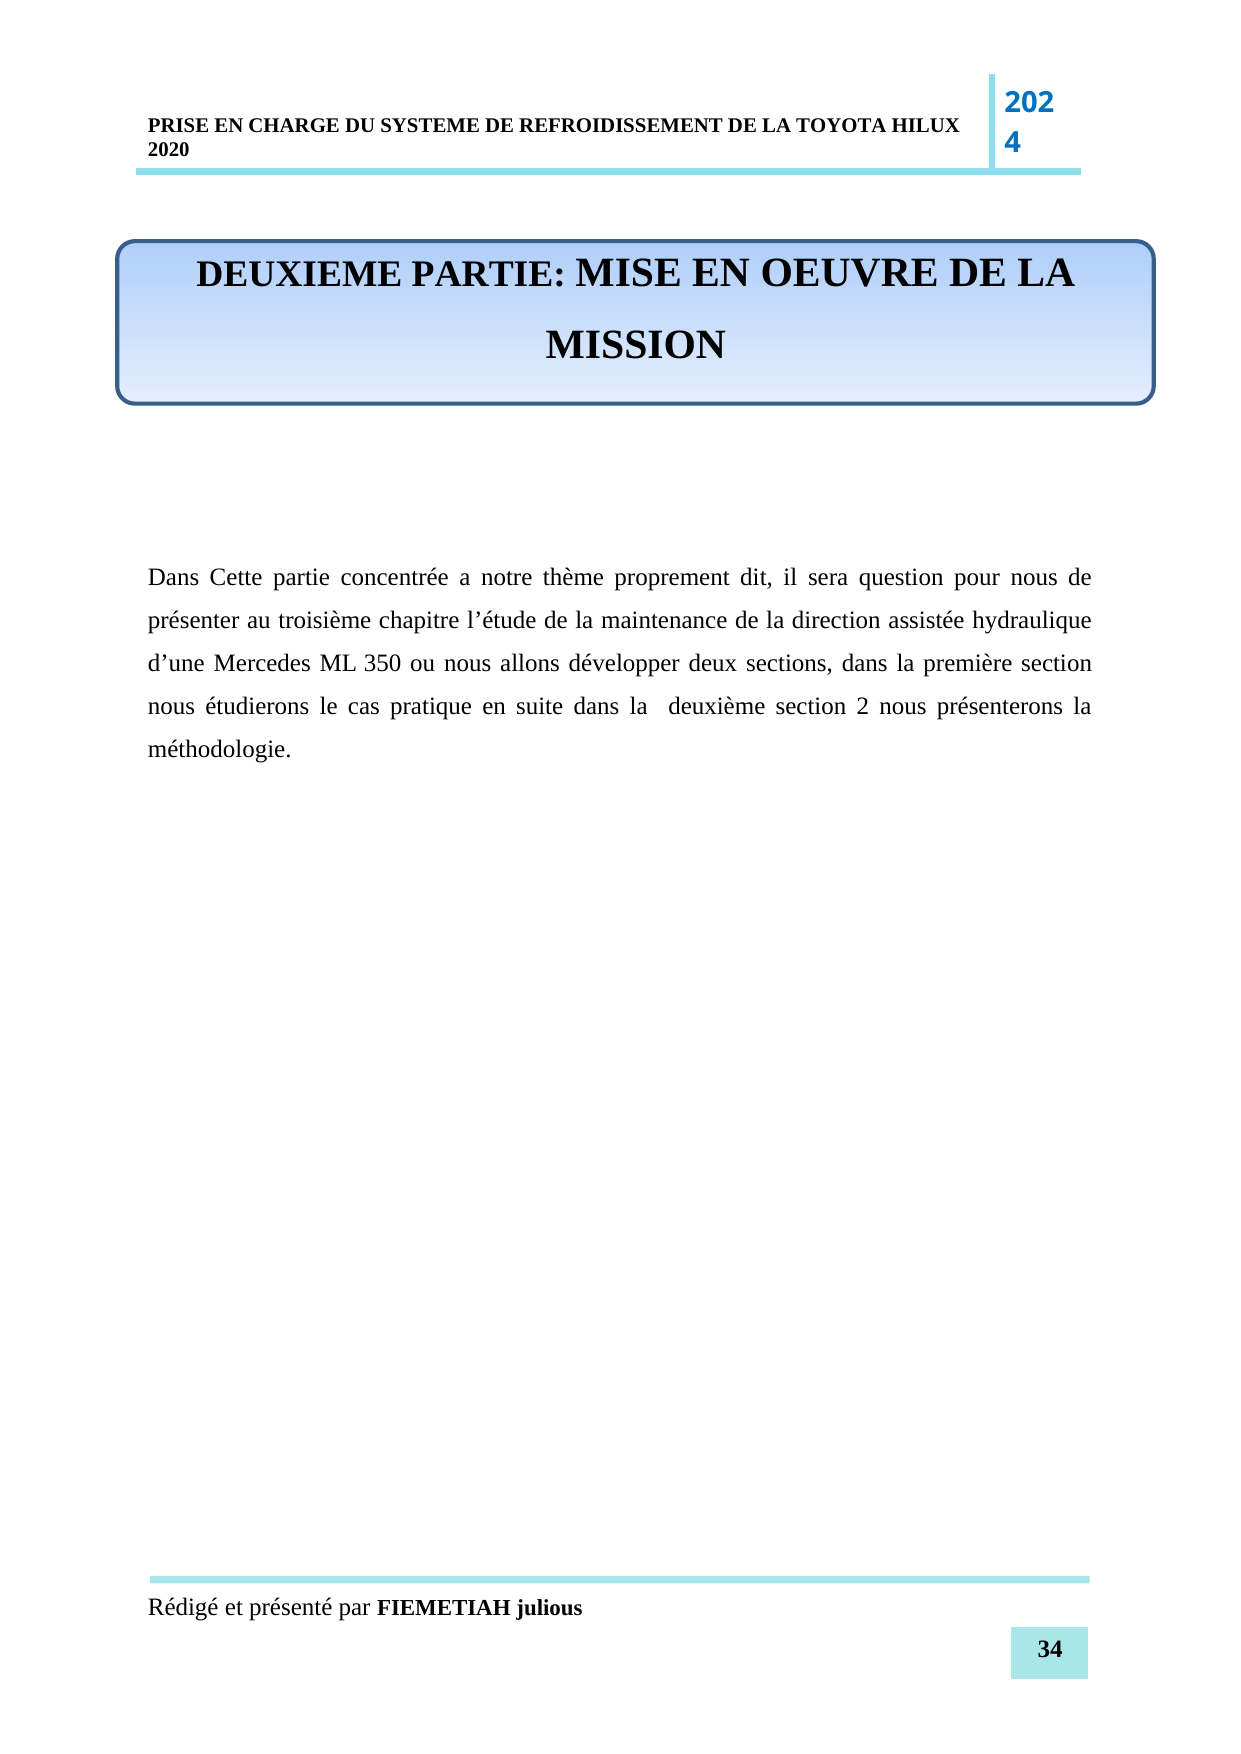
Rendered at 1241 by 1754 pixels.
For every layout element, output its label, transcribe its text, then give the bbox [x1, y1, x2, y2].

text Dans Cette partie concentrée a notre thème proprement dit, il sera question pour nous de présenter au troisième chapitre l’étude de la maintenance de la direction assistée hydraulique d’une Mercedes ML 350 ou nous allons développer deux sections, dans la première section nous étudierons le cas pratique en suite dans la deuxième section 2 nous présenterons la méthodologie. [148, 562, 1092, 763]
